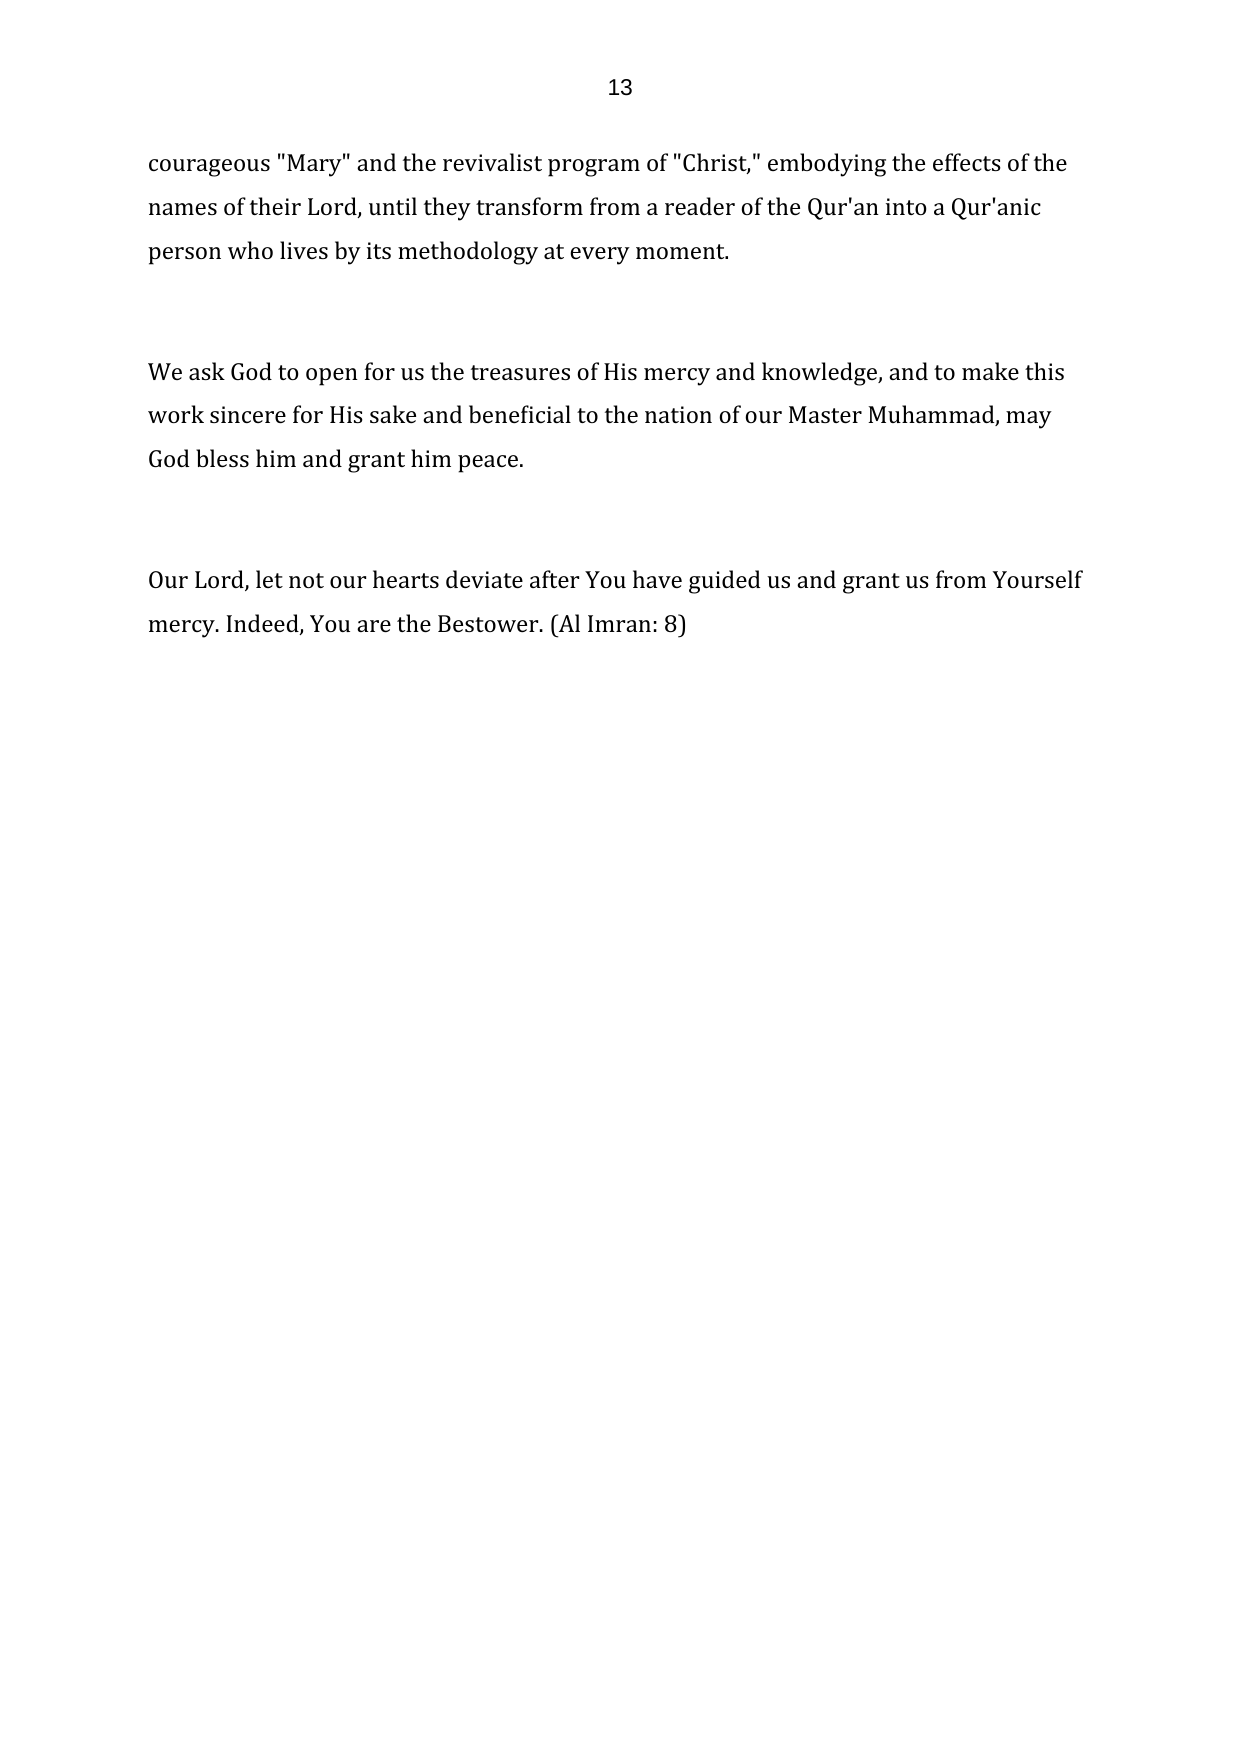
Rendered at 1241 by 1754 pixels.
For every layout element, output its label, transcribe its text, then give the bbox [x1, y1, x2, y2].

text Our Lord, let not our hearts deviate after You have guided us and grant us from Yourself mercy. Indeed, You are the Bestower. (Al Imran: 8) [148, 565, 1093, 638]
text We ask God to open for us the treasures of His mercy and knowledge, and to make this work sincere for His sake and beneficial to the nation of our Master Muhammad, may God bless him and grant him peace. [148, 356, 1093, 473]
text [148, 148, 1093, 264]
